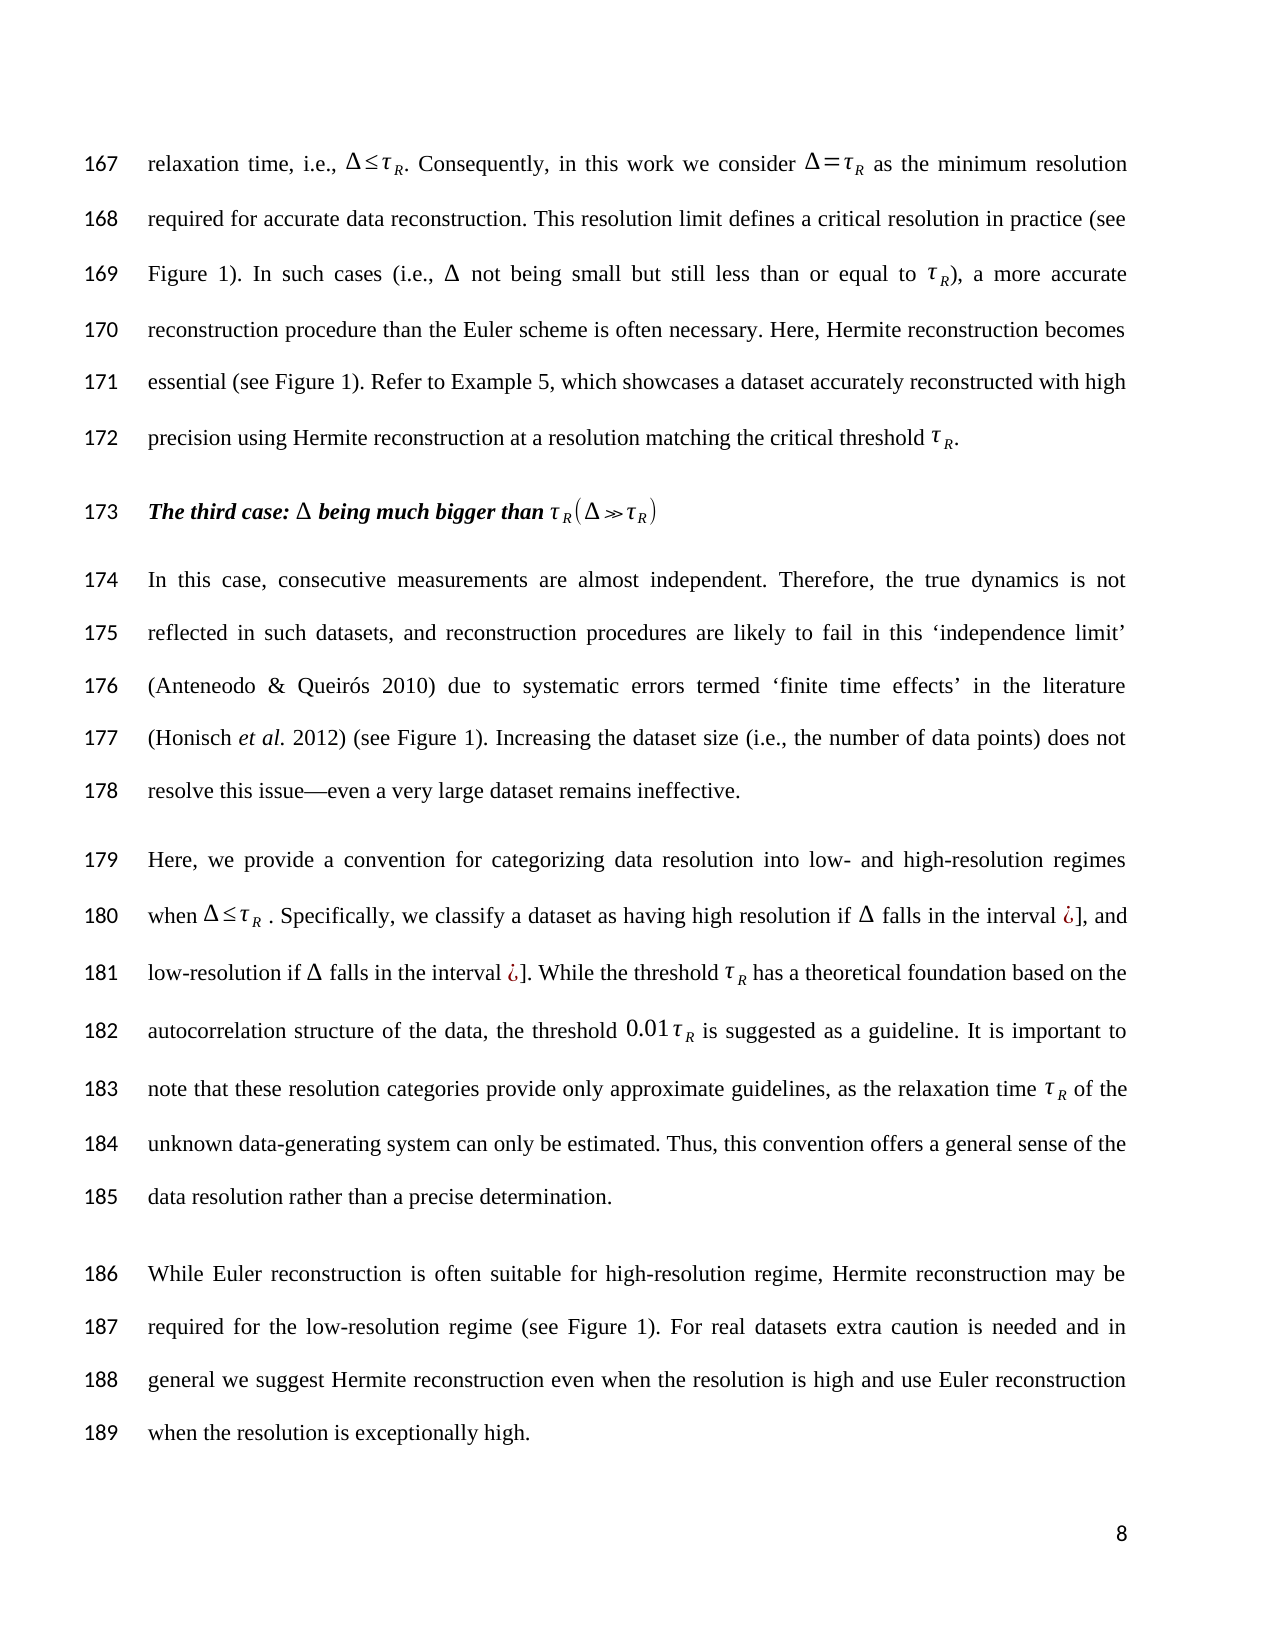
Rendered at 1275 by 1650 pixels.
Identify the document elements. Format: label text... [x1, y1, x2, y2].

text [148, 148, 1127, 452]
text While Euler reconstruction is often suitable for high-resolution regime, Hermite reconstruction may be required for the low-resolution regime (see Figure 1). For real datasets extra caution is needed and in general we suggest Hermite reconstruction even when the resolution is high and use Euler reconstruction when the resolution is exceptionally high. [148, 1261, 1127, 1445]
text Here, we provide a convention for categorizing data resolution into low- and high-resolution regimes when . Specifically, we classify a dataset as having high resolution if falls in the interval ], and low-resolution if falls in the interval ]. While the threshold has a theoretical foundation based on the autocorrelation structure of the data, the threshold is suggested as a guideline. It is important to note that these resolution categories provide only approximate guidelines, as the relaxation time of the unknown data-generating system can only be estimated. Thus, this convention offers a general sense of the data resolution rather than a precise determination. [148, 847, 1127, 1209]
text In this case, consecutive measurements are almost independent. Therefore, the true dynamics is not reflected in such datasets, and reconstruction procedures are likely to fail in this ‘independence limit’ (Anteneodo & Queirós 2010) due to systematic errors termed ‘finite time effects’ in the literature (Honisch et al. 2012) (see Figure 1). Increasing the dataset size (i.e., the number of data points) does not resolve this issue—even a very large dataset remains ineffective. [148, 566, 1127, 803]
text The third case: being much bigger than [148, 496, 1127, 527]
